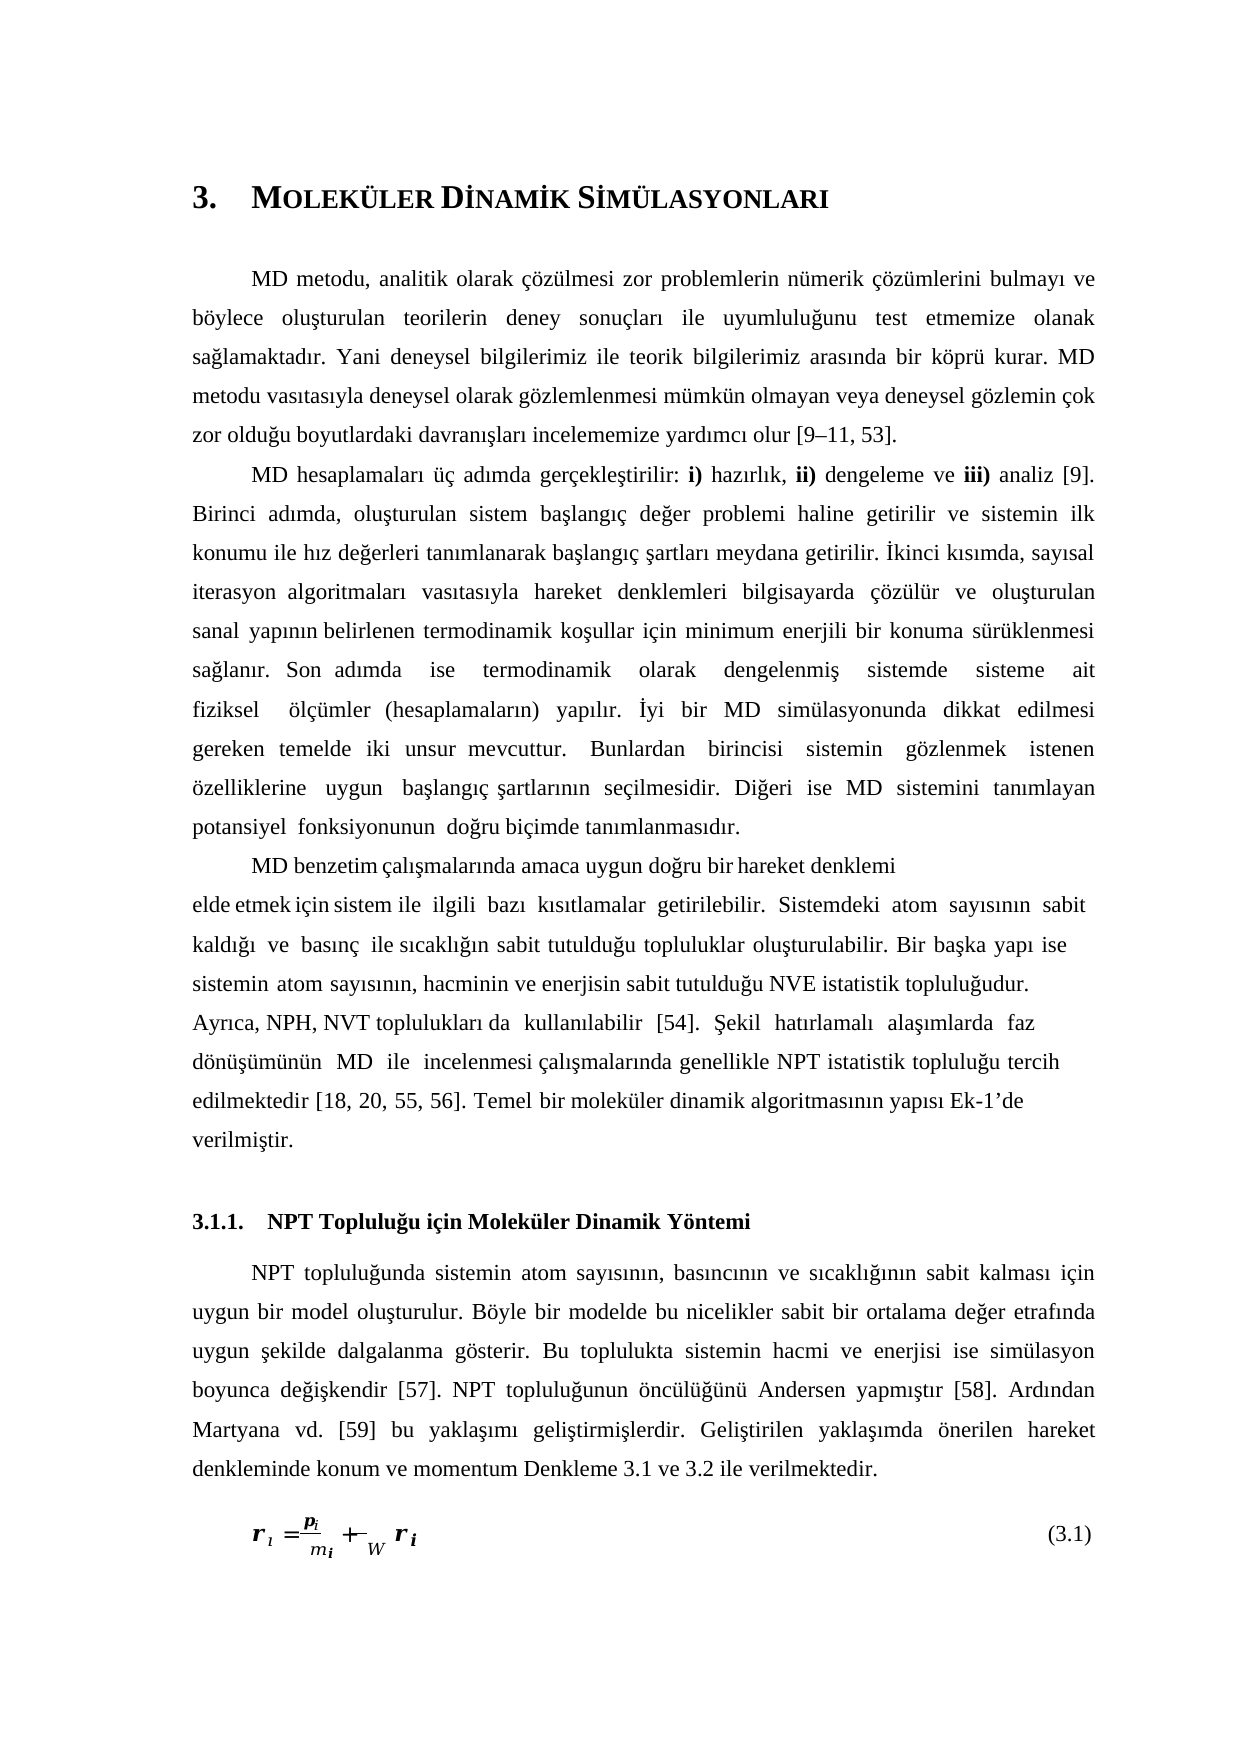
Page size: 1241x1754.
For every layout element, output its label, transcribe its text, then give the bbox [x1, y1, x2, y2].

text MD hesaplamaları üç adımda gerçekleştirilir: i) hazırlık, ii) dengeleme ve iii) analiz [9]. Birinci adımda, oluşturulan sistem başlangıç değer problemi haline getirilir ve sistemin ilk konumu ile hız değerleri tanımlanarak başlangıç şartları meydana getirilir. İkinci kısımda, sayısal iterasyon algoritmaları vasıtasıyla hareket denklemleri bilgisayarda çözülür ve oluşturulan sanal yapının belirlenen termodinamik koşullar için minimum enerjili bir konuma sürüklenmesi sağlanır. Son adımda ise termodinamik olarak dengelenmiş sistemde sisteme ait fiziksel ölçümler (hesaplamaların) yapılır. İyi bir MD simülasyonunda dikkat edilmesi gereken temelde iki unsur mevcuttur. Bunlardan birincisi sistemin gözlenmek istenen özelliklerine uygun başlangıç şartlarının seçilmesidir. Diğeri ise MD sistemini tanımlayan potansiyel fonksiyonunun doğru biçimde tanımlanmasıdır. [192, 461, 1095, 839]
text 𝒓𝚤 = 𝑚𝒊 + 𝑊 𝒓𝒊 (3.1) [251, 1519, 1154, 1562]
text 3.1.1. NPT Topluluğu için Moleküler Dinamik Yöntemi [192, 1208, 1154, 1234]
text NPT topluluğunda sistemin atom sayısının, basıncının ve sıcaklığının sabit kalması için uygun bir model oluşturulur. Böyle bir modelde bu nicelikler sabit bir ortalama değer etrafında uygun şekilde dalgalanma gösterir. Bu toplulukta sistemin hacmi ve enerjisi ise simülasyon boyunca değişkendir [57]. NPT topluluğunun öncülüğünü Andersen yapmıştır [58]. Ardından Martyana vd. [59] bu yaklaşımı geliştirmişlerdir. Geliştirilen yaklaşımda önerilen hareket denkleminde konum ve momentum Denkleme 3.1 ve 3.2 ile verilmektedir. [192, 1259, 1095, 1481]
text MD benzetimçalışmalarında amaca uygun doğru birhareket denklemi eldeetmekiçinsistem ile ilgili bazı kısıtlamalar getirilebilir. Sistemdeki atom sayısının sabit kaldığı ve basınç ile sıcaklığın sabit tutulduğu topluluklar oluşturulabilir. Bir başka yapı ise sistemin atom sayısının, hacminin ve enerjisin sabit tutulduğu NVE istatistik topluluğudur. Ayrıca, NPH, NVT toplulukları da kullanılabilir [54]. Şekil hatırlamalı alaşımlarda faz dönüşümünün MD ile incelenmesi çalışmalarında genellikle NPT istatistik topluluğu tercih edilmektedir [18, 20, 55, 56]. Temel bir moleküler dinamik algoritmasının yapısı Ek-1’de verilmiştir. [192, 852, 1098, 1153]
text 3. MOLEKÜLER DİNAMİK SİMÜLASYONLARI [192, 177, 1154, 215]
text MD metodu, analitik olarak çözülmesi zor problemlerin nümerik çözümlerini bulmayı ve böylece oluşturulan teorilerin deney sonuçları ile uyumluluğunu test etmemize olanak sağlamaktadır. Yani deneysel bilgilerimiz ile teorik bilgilerimiz arasında bir köprü kurar. MD metodu vasıtasıyla deneysel olarak gözlemlenmesi mümkün olmayan veya deneysel gözlemin çok zor olduğu boyutlardaki davranışları incelememize yardımcı olur [9–11, 53]. [192, 265, 1095, 448]
